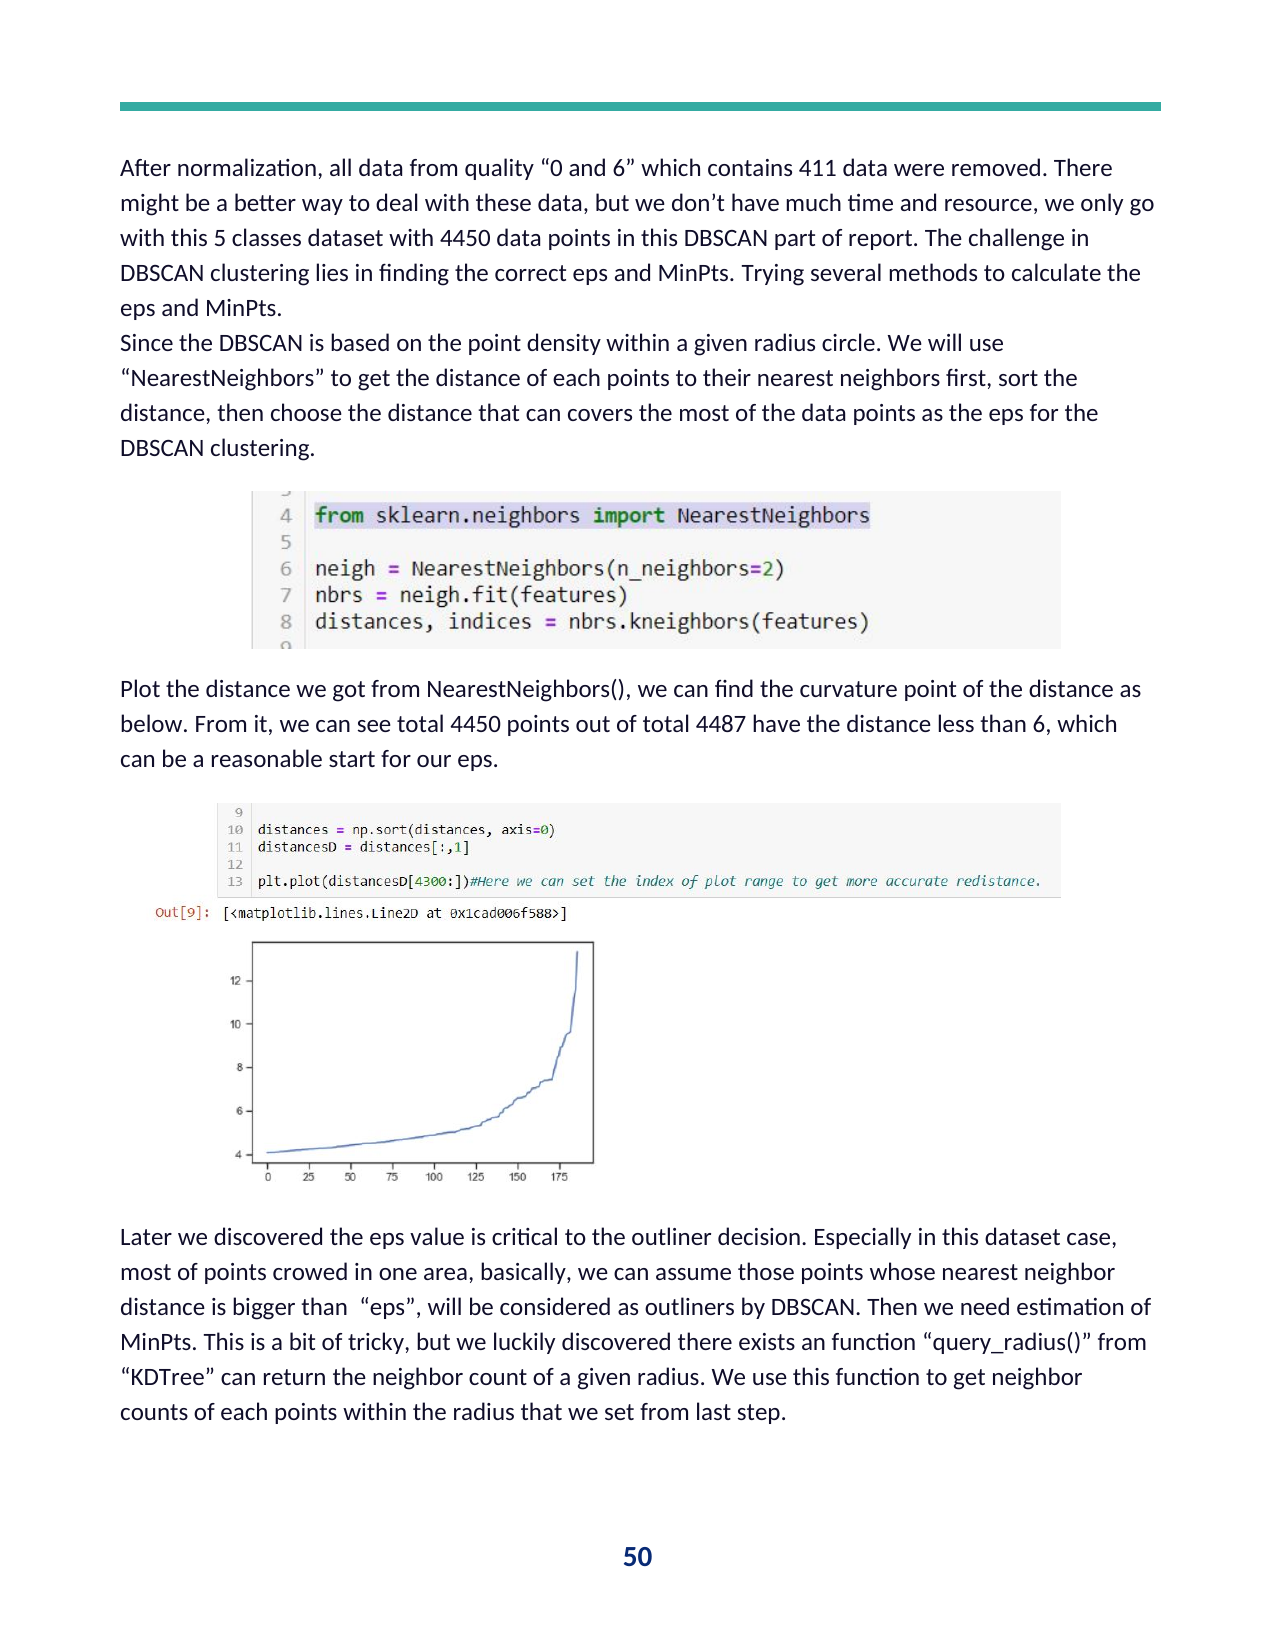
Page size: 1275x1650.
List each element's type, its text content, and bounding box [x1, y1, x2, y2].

picture [120, 491, 1061, 649]
picture [120, 803, 1061, 1197]
text Plot the distance we got from NearestNeighbors(), we can find the curvature point of the distance as below. From it, we can see total 4450 points out of total 4487 have the distance less than 6, which can be a reasonable start for our eps. [120, 673, 1155, 774]
text After normalization, all data from quality “0 and 6” which contains 411 data were removed. There might be a better way to deal with these data, but we don’t have much time and resource, we only go with this 5 classes dataset with 4450 data points in this DBSCAN part of report. The challenge in DBSCAN clustering lies in finding the correct eps and MinPts. Trying several methods to calculate the eps and MinPts. [120, 152, 1155, 322]
text Later we discovered the eps value is critical to the outliner decision. Especially in this dataset case, most of points crowed in one area, basically, we can assume those points whose nearest neighbor distance is bigger than “eps”, will be considered as outliners by DBSCAN. Then we need estimation of MinPts. This is a bit of tricky, but we luckily discovered there exists an function “query_radius()” from “KDTree” can return the neighbor count of a given radius. We use this function to get neighbor counts of each points within the radius that we set from last step. [120, 1221, 1155, 1427]
text Since the DBSCAN is based on the point density within a given radius circle. We will use “NearestNeighbors” to get the distance of each points to their nearest neighbors first, sort the distance, then choose the distance that can covers the most of the data points as the eps for the DBSCAN clustering. [120, 327, 1155, 462]
